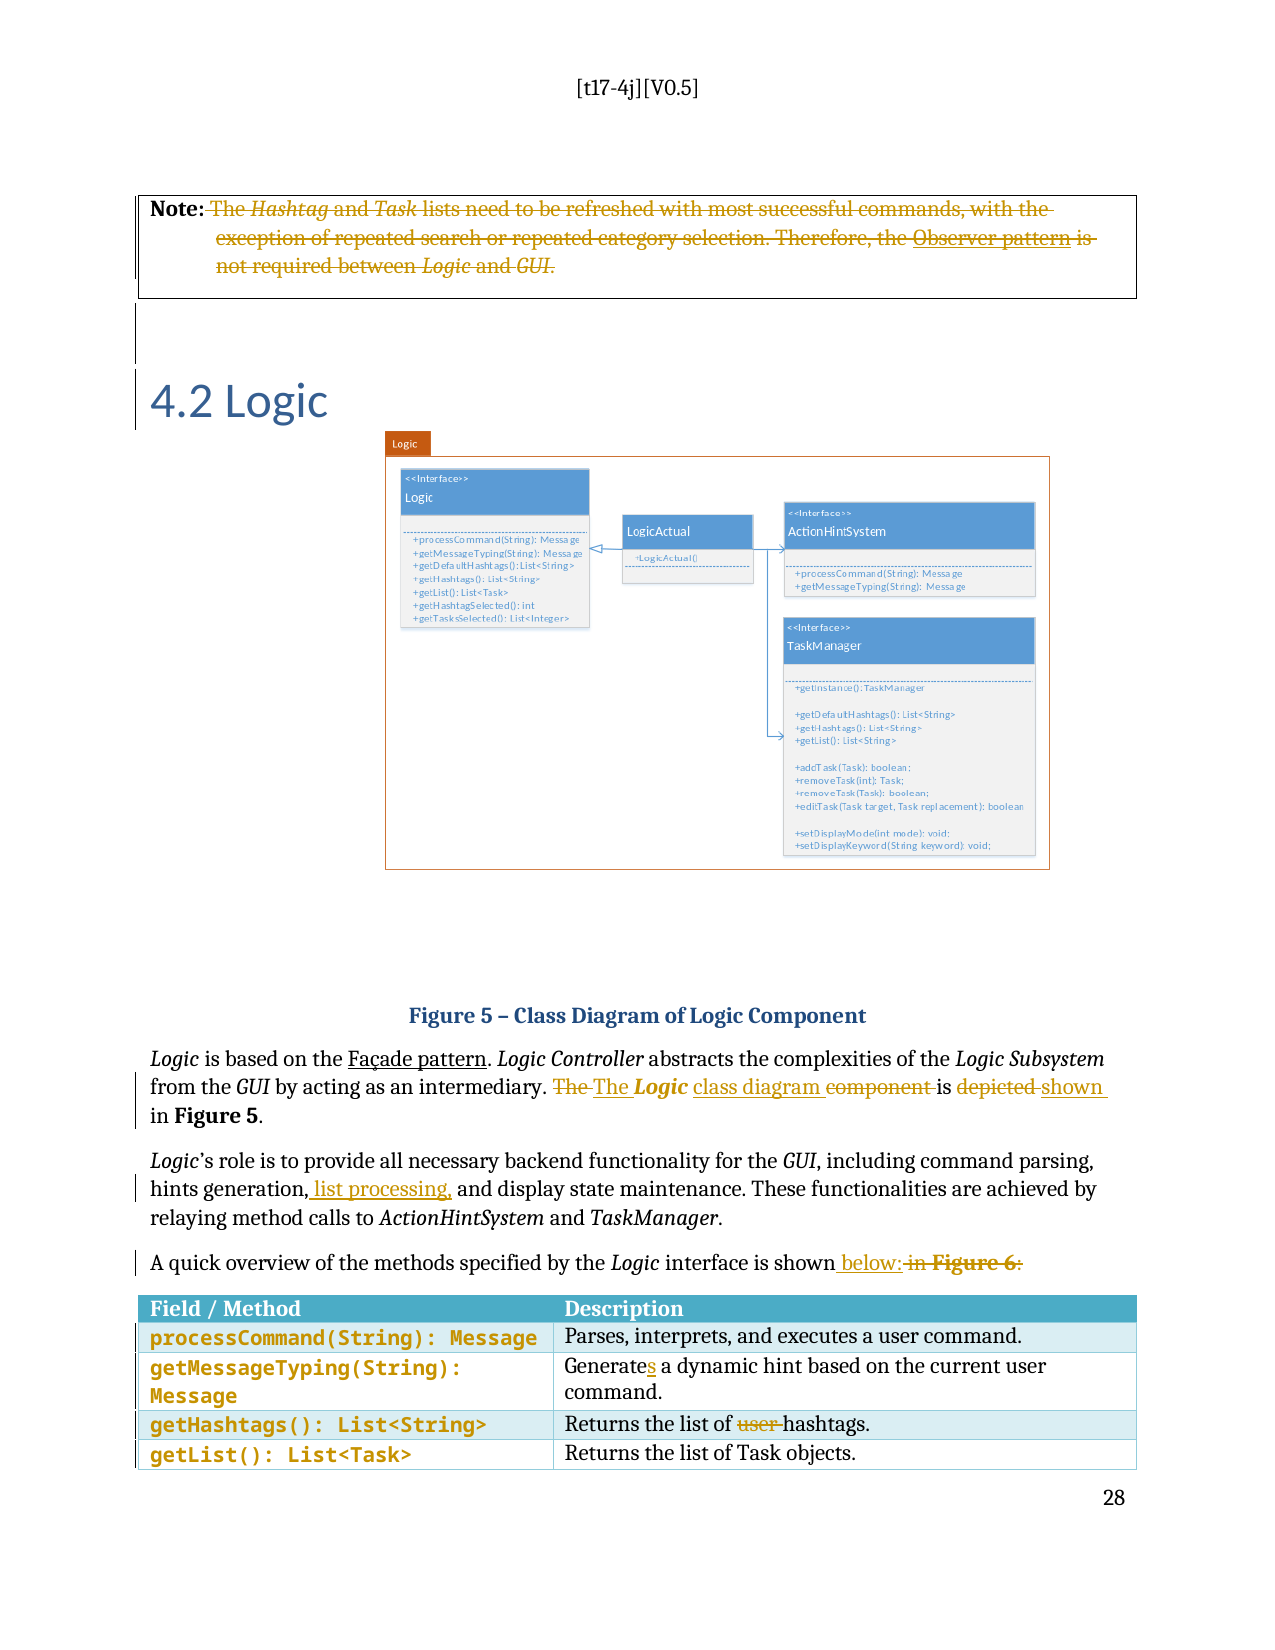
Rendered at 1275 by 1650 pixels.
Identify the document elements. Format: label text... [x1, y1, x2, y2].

table_cell getMessageTyping(String): Message [139, 1353, 553, 1409]
table_cell Returns the list of Task objects. [554, 1440, 1136, 1468]
table_cell Parses, interprets, and executes a user command. [554, 1323, 1136, 1352]
text A quick overview of the methods specified by the Logic interface is shown [150, 1249, 1125, 1276]
table_cell Returns the list of hashtags. [554, 1411, 1136, 1439]
text Logic’s role is to provide all necessary backend functionality for the GUI, including command parsing, hints generation, and display state maintenance. These functionalities are achieved by relaying method calls to ActionHintSystem and TaskManager. [150, 1148, 1125, 1231]
table_header Field / Method [139, 1296, 553, 1322]
text Logic is based on the Façade pattern. Logic Controller abstracts the complexities of the Logic Subsystem from the GUI by acting as an intermediary. Logic is in Figure 5. [150, 1046, 1125, 1129]
table_cell getList(): List<Task> [139, 1440, 553, 1468]
subtitle 4.2 Logic [150, 368, 1125, 429]
table_cell Generate a dynamic hint based on the current user command. [554, 1353, 1136, 1409]
table_header [139, 196, 1136, 298]
table_cell getHashtags(): List<String> [139, 1411, 553, 1439]
table_cell processCommand(String): Message [139, 1323, 553, 1352]
table_header Description [554, 1296, 1136, 1322]
